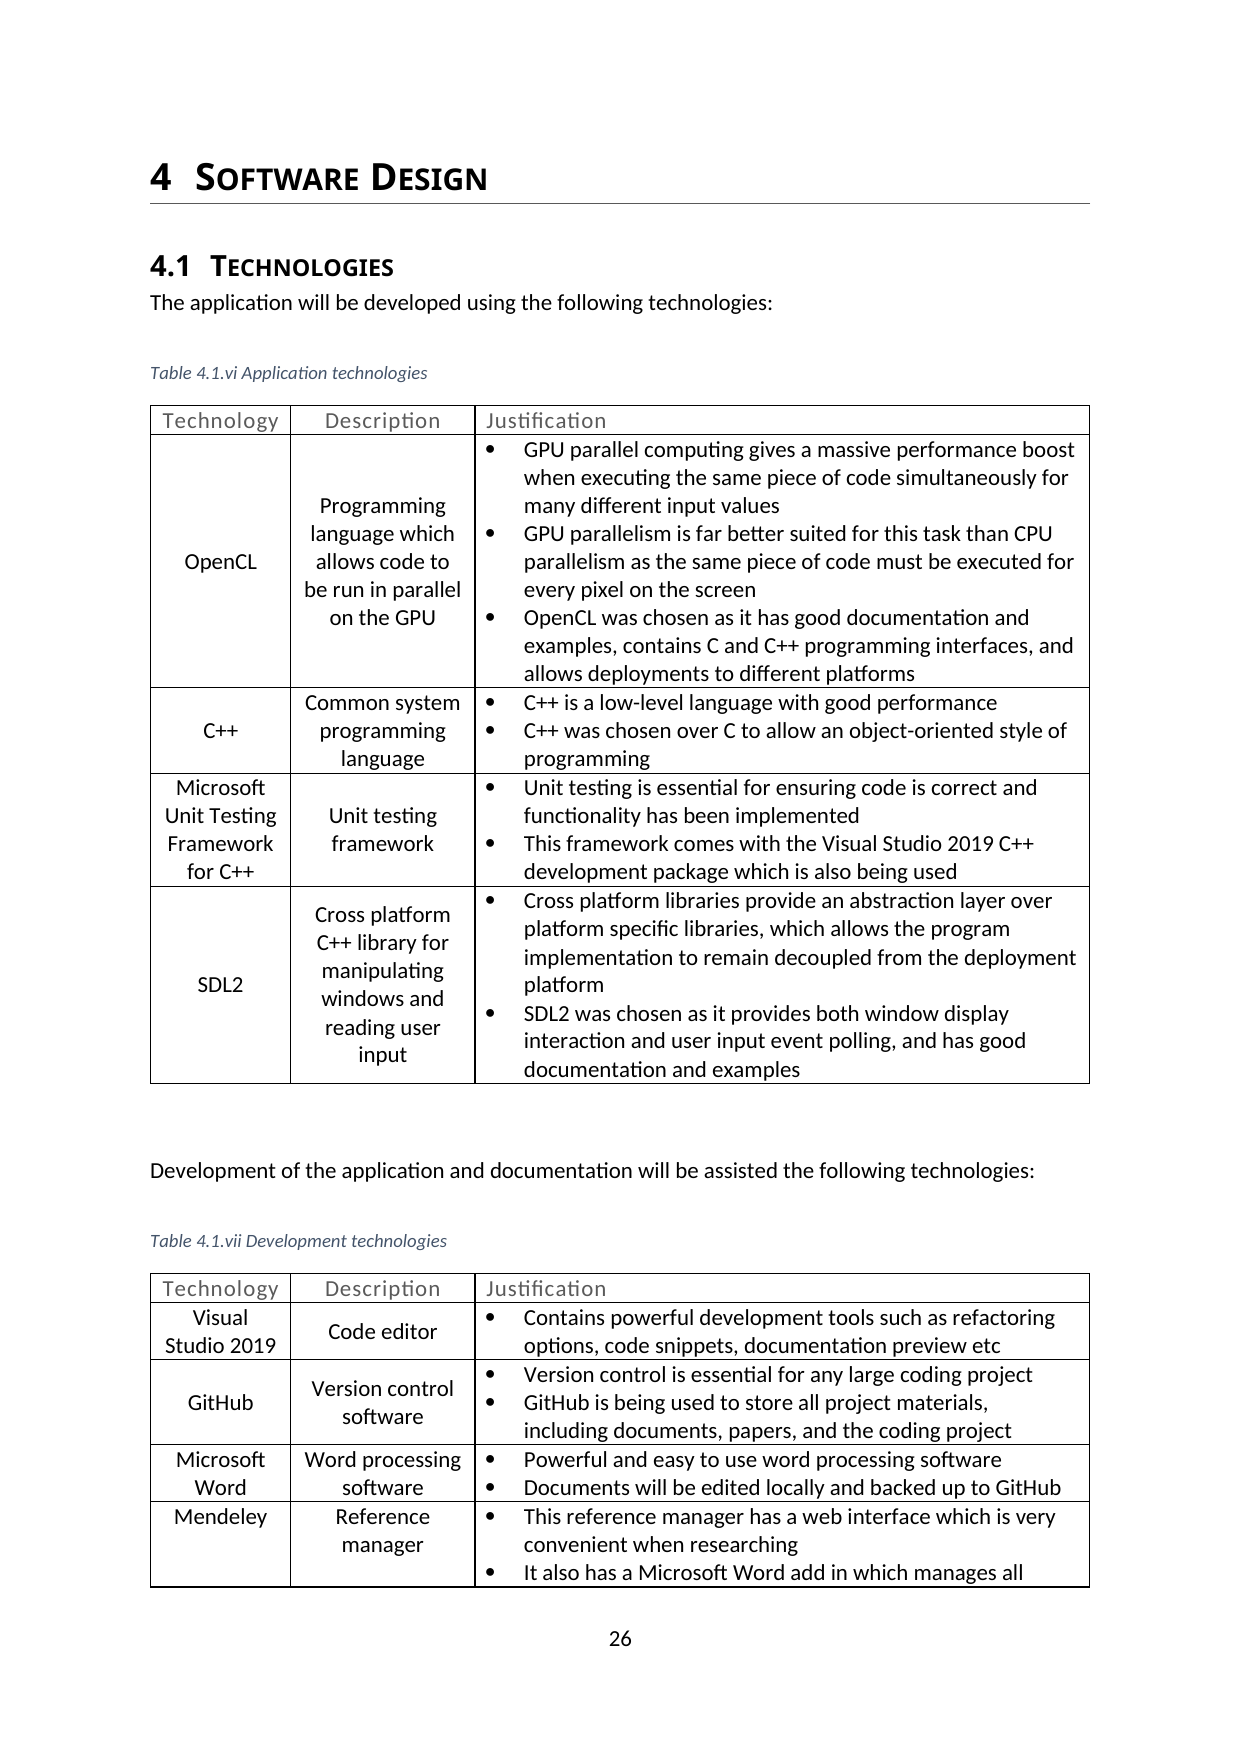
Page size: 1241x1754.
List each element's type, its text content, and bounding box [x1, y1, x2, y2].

table_header Technology [151, 1274, 290, 1302]
text Table 4.1.ii Development technologies [150, 1229, 1090, 1252]
table_header Description [291, 406, 474, 434]
table_cell C++ is a low-level language with good performance C++ was chosen over C to allow an object-oriented style of programming [476, 688, 1089, 772]
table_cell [476, 1502, 1089, 1586]
table_cell C++ [151, 688, 290, 772]
table_cell Code editor [291, 1303, 474, 1359]
table_cell Cross platform libraries provide an abstraction layer over platform specific libraries, which allows the program implementation to remain decoupled from the deployment platform SDL2 was chosen as it provides both window display interaction and user input event polling, and has good documentation and examples [476, 887, 1089, 1083]
subtitle Technologies [150, 246, 1090, 285]
table_cell Mendeley [151, 1502, 290, 1586]
table_cell Programming language which allows code to be run in parallel on the GPU [291, 435, 474, 687]
table_cell Visual Studio 2019 [151, 1303, 290, 1359]
table_cell Common system programming language [291, 688, 474, 772]
text Table 4.1.i Application technologies [150, 361, 1090, 384]
table_cell Powerful and easy to use word processing software Documents will be edited locally and backed up to GitHub [476, 1445, 1089, 1501]
table_cell GPU parallel computing gives a massive performance boost when executing the same piece of code simultaneously for many different input values GPU parallelism is far better suited for this task than CPU parallelism as the same piece of code must be executed for every pixel on the screen OpenCL was chosen as it has good documentation and examples, contains C and C++ programming interfaces, and allows deployments to different platforms [476, 435, 1089, 687]
subtitle Software Design [150, 150, 1090, 203]
table_cell Word processing software [291, 1445, 474, 1501]
text The application will be developed using the following technologies: [150, 288, 1090, 317]
table_cell Microsoft Unit Testing Framework for C++ [151, 774, 290, 886]
table_header Description [291, 1274, 474, 1302]
table_cell Unit testing is essential for ensuring code is correct and functionality has been implemented This framework comes with the Visual Studio 2019 C++ development package which is also being used [476, 774, 1089, 886]
text Development of the application and documentation will be assisted the following technologies: [150, 1156, 1090, 1184]
table_header Justification [476, 1274, 1089, 1302]
table_cell SDL2 [151, 887, 290, 1083]
table_header Justification [476, 406, 1089, 434]
table_cell Unit testing framework [291, 774, 474, 886]
table_cell Contains powerful development tools such as refactoring options, code snippets, documentation preview etc [476, 1303, 1089, 1359]
table_cell Version control software [291, 1360, 474, 1444]
table_cell GitHub [151, 1360, 290, 1444]
table_cell Reference manager [291, 1502, 474, 1586]
table_cell Microsoft Word [151, 1445, 290, 1501]
table_header Technology [151, 406, 290, 434]
table_cell Cross platform C++ library for manipulating windows and reading user input [291, 887, 474, 1083]
table_cell Version control is essential for any large coding project GitHub is being used to store all project materials, including documents, papers, and the coding project [476, 1360, 1089, 1444]
table_cell OpenCL [151, 435, 290, 687]
